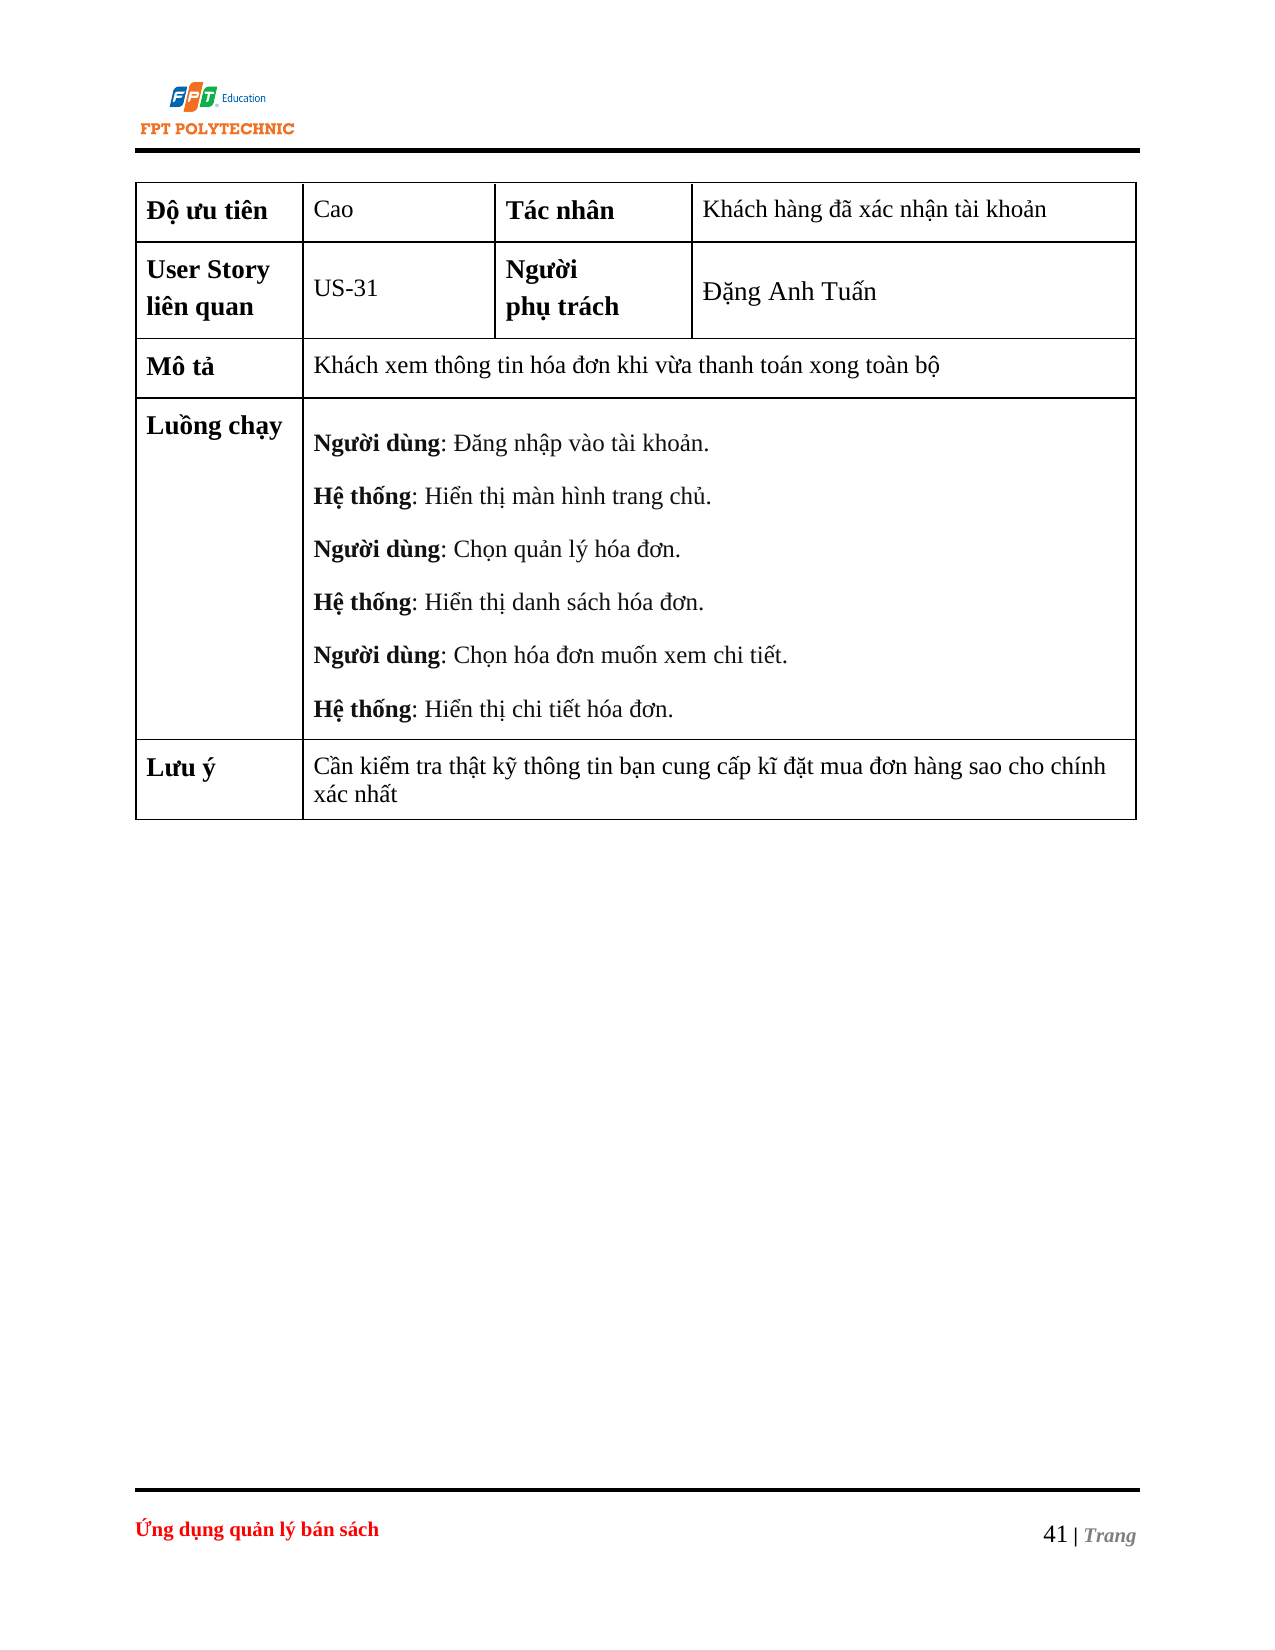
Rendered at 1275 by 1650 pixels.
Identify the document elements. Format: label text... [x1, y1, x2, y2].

table_cell Người dùng: Đăng nhập vào tài khoản. Hệ thống: Hiển thị màn hình trang chủ. Người dùng: Chọn quản lý hóa đơn. Hệ thống: Hiển thị danh sách hóa đơn. Người dùng: Chọn hóa đơn muốn xem chi tiết. Hệ thống: Hiển thị chi tiết hóa đơn. [304, 399, 1135, 739]
table_cell US-31 [304, 243, 494, 338]
table_cell User Story liên quan [137, 243, 302, 338]
table_cell Cần kiểm tra thật kỹ thông tin bạn cung cấp kĩ đặt mua đơn hàng sao cho chính xác nhất [304, 740, 1135, 819]
table_cell Lưu ý [137, 740, 302, 819]
table_cell Tác nhân [496, 183, 692, 241]
picture [135, 75, 299, 147]
table_cell Người phụ trách [496, 243, 691, 338]
table_cell Độ ưu tiên [137, 183, 303, 241]
table_cell Khách xem thông tin hóa đơn khi vừa thanh toán xong toàn bộ [304, 339, 1135, 397]
table_cell Cao [304, 183, 495, 241]
table_cell Luồng chạy [137, 399, 302, 739]
table_cell Mô tả [137, 339, 302, 397]
table_cell Đặng Anh Tuấn [693, 243, 1135, 338]
table_cell Khách hàng đã xác nhận tài khoản [693, 183, 1135, 241]
